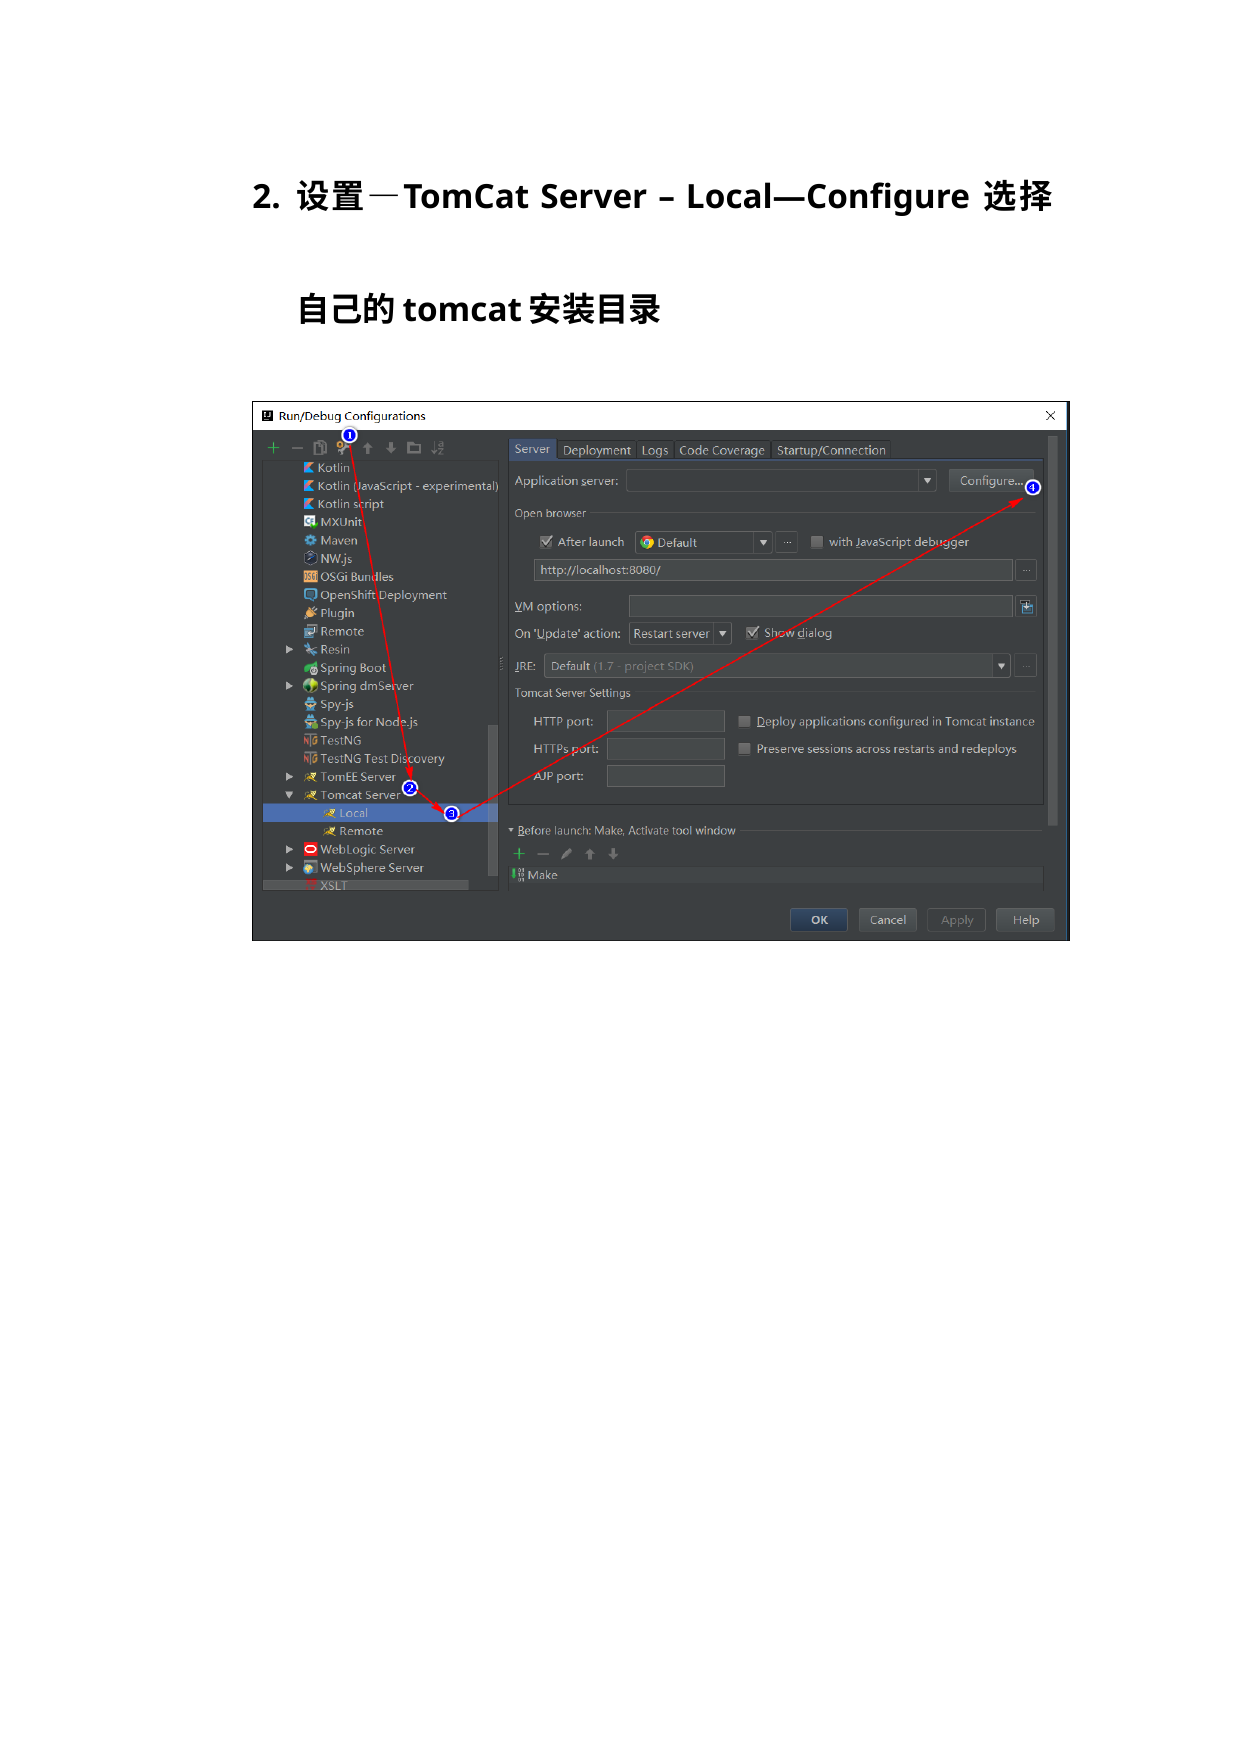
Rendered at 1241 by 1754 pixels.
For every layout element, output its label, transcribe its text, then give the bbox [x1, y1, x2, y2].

subtitle 设置—TomCat Server – Local—Configure 选择自己的tomcat安装目录 [252, 162, 1053, 339]
picture [252, 401, 1070, 941]
